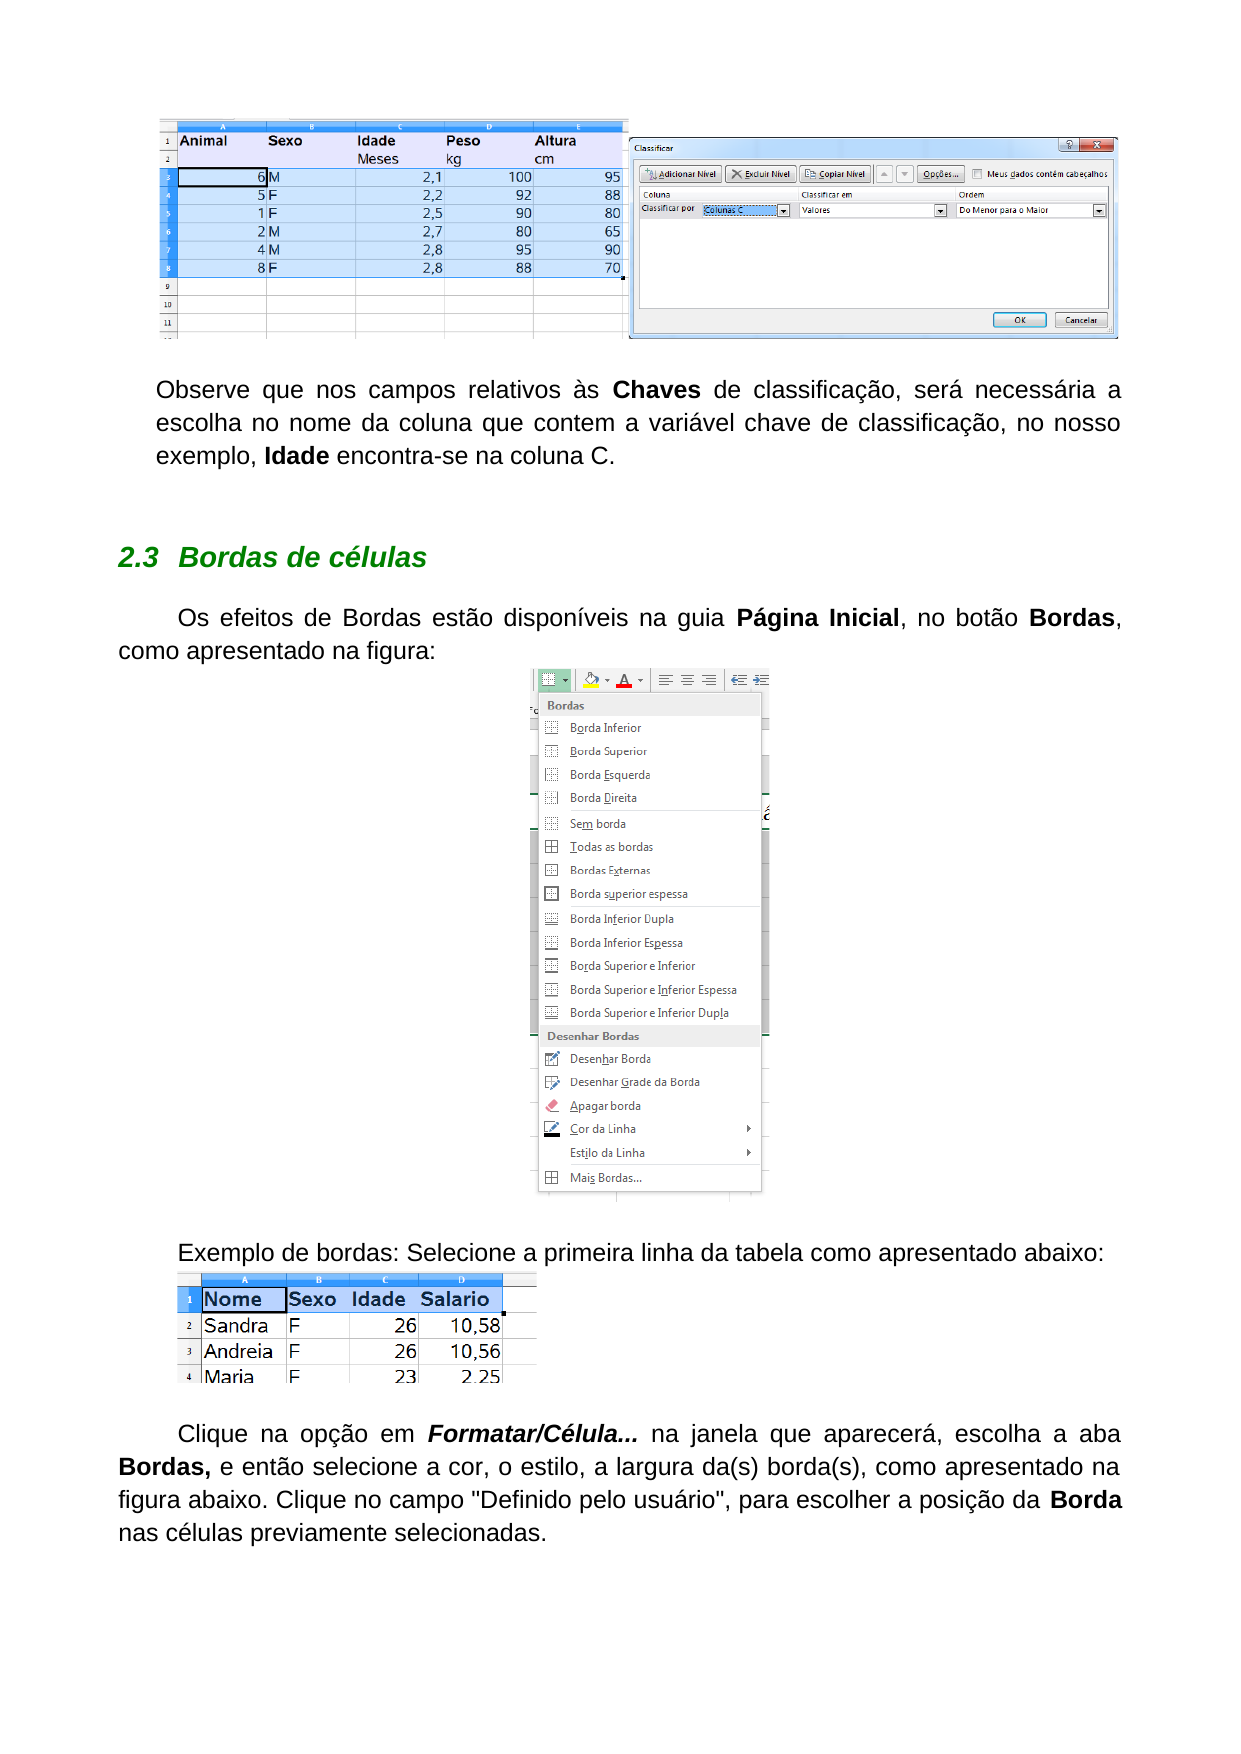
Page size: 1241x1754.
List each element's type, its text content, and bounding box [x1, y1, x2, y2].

text Clique na opção em Formatar/Célula... na janela que aparecerá, escolha a aba Bordas, e então selecione a cor, o estilo, a largura da(s) borda(s), como apresentado na figura abaixo. Clique no campo "Definido pelo usuário", para escolher a posição da Borda nas células previamente selecionadas. [118, 1419, 1122, 1547]
text Observe que nos campos relativos às Chaves de classificação, será necessária a escolha no nome da coluna que contem a variável chave de classificação, no nosso exemplo, Idade encontra-se na coluna C. [156, 375, 1122, 470]
picture [159, 118, 1119, 339]
picture [177, 1271, 537, 1383]
text Os efeitos de Bordas estão disponíveis na guia Página Inicial, no botão Bordas, como apresentado na figura: [118, 603, 1122, 664]
text Exemplo de bordas: Selecione a primeira linha da tabela como apresentado abaixo: [118, 1238, 1122, 1267]
picture [530, 668, 770, 1202]
subtitle Bordas de células [118, 540, 1122, 573]
